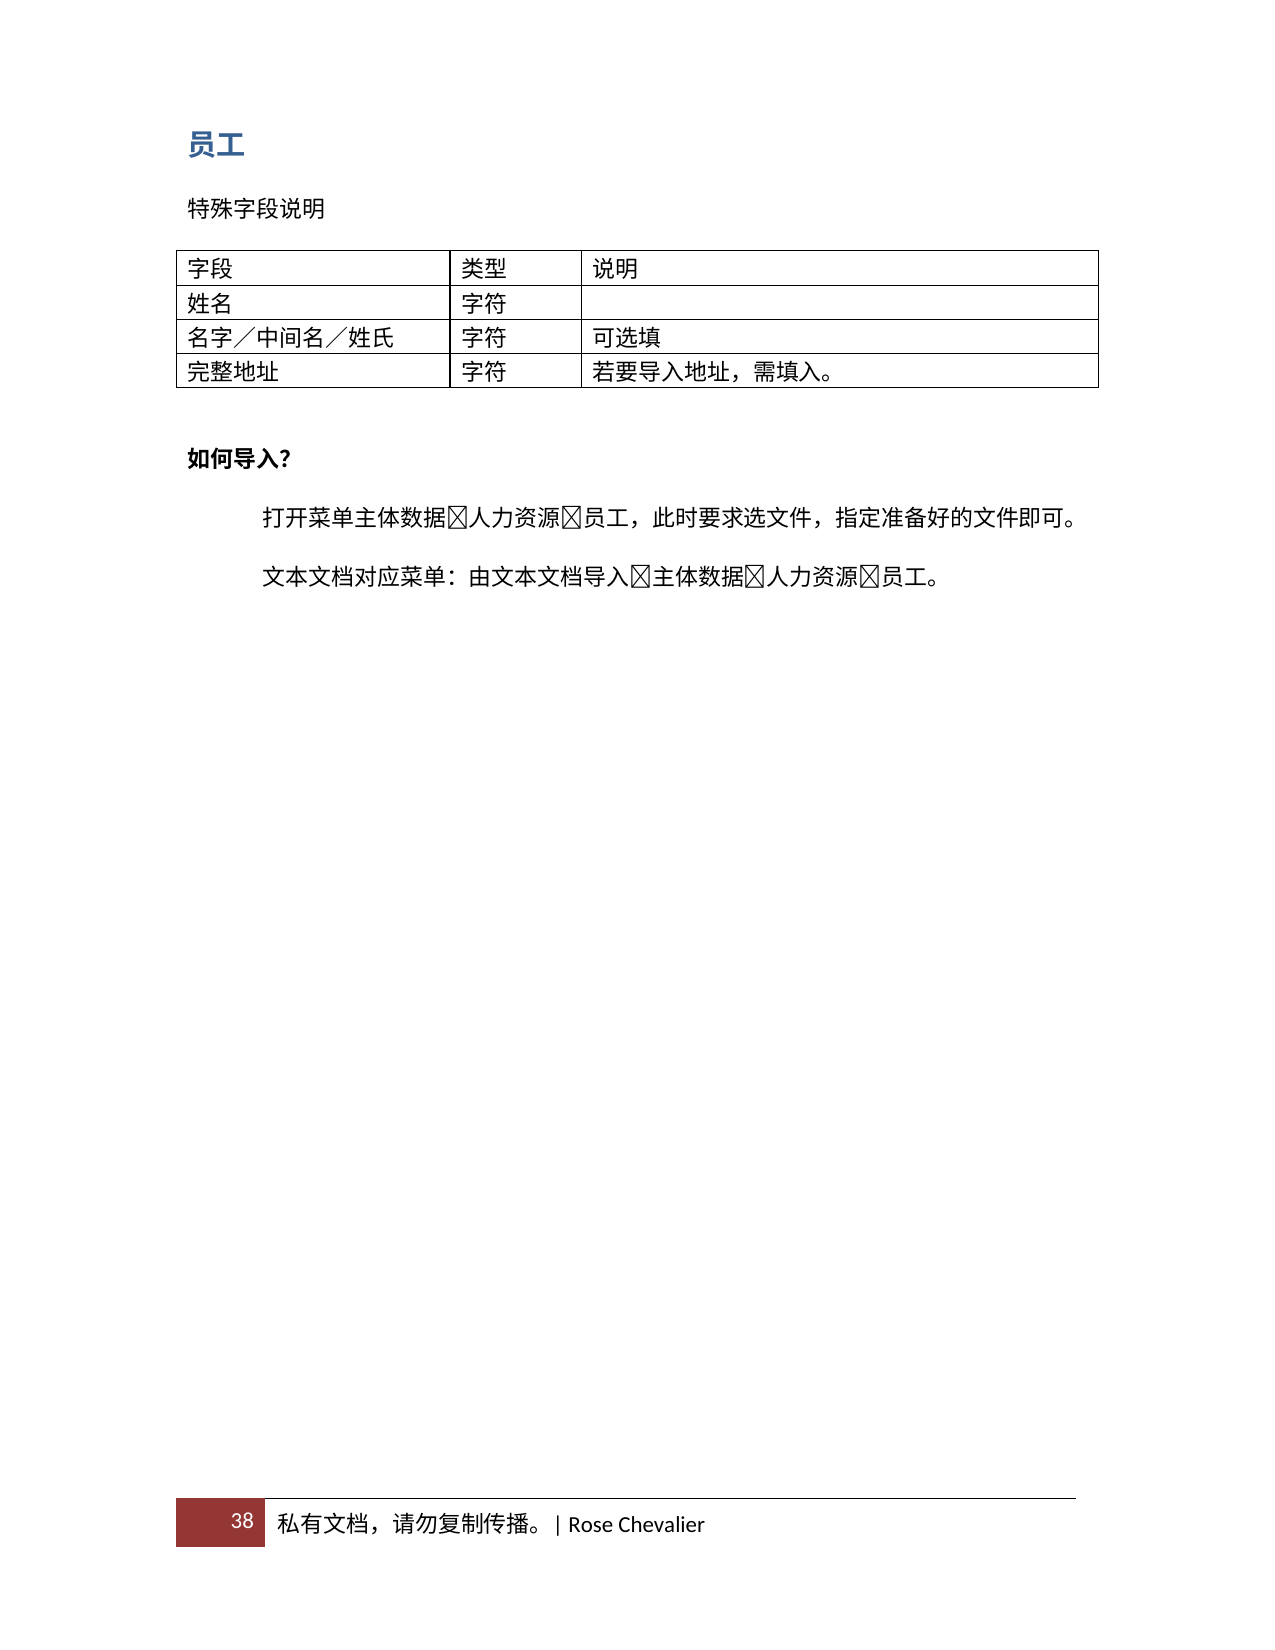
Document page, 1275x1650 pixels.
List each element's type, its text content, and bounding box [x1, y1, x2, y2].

table_cell 若要导入地址，需填入。 [582, 354, 1098, 387]
text 文本文档对应菜单：由文本文档导入主体数据人力资源员工。 [187, 559, 1087, 592]
table_cell 完整地址 [177, 354, 449, 387]
text 特殊字段说明 [187, 191, 1087, 224]
table_cell 字符 [451, 320, 581, 353]
table_cell 可选填 [582, 320, 1098, 353]
table_cell 字符 [451, 286, 581, 319]
table_cell 字符 [451, 354, 581, 387]
text 员工 [187, 122, 1087, 164]
text 如何导入？ [187, 441, 1087, 474]
table_header 类型 [451, 251, 581, 284]
table_header 字段 [177, 251, 449, 284]
table_cell [582, 286, 1098, 319]
text 打开菜单主体数据人力资源员工，此时要求选文件，指定准备好的文件即可。 [187, 500, 1087, 533]
table_cell 名字／中间名／姓氏 [177, 320, 449, 353]
table_header 说明 [582, 251, 1098, 284]
table_cell 姓名 [177, 286, 449, 319]
